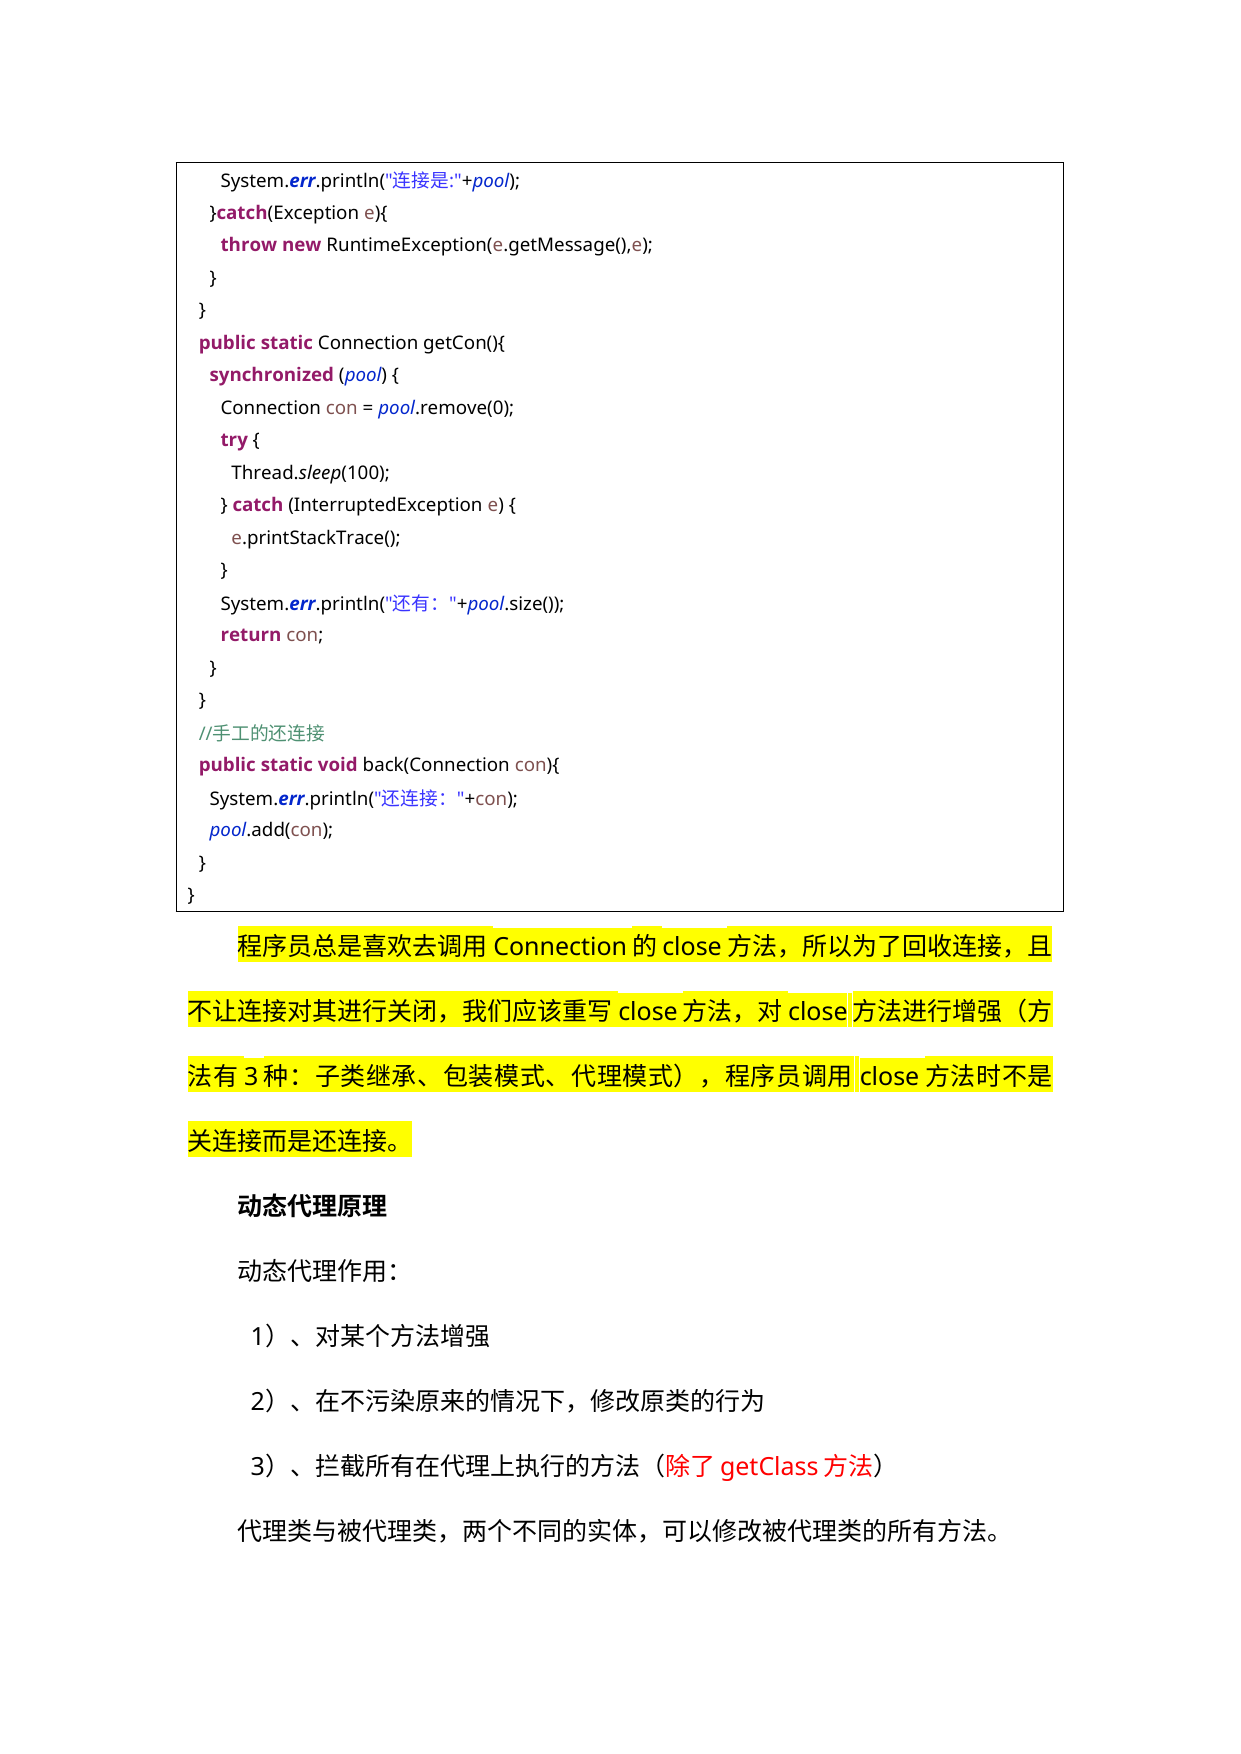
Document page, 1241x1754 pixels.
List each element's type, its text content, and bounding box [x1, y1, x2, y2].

text 3）、拦截所有在代理上执行的方法（除了getClass方法） [187, 1432, 1053, 1497]
text 2）、在不污染原来的情况下，修改原类的行为 [187, 1367, 1053, 1432]
text 1）、对某个方法增强 [187, 1302, 1053, 1367]
text 动态代理作用： [187, 1237, 1053, 1302]
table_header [177, 163, 1063, 911]
text 动态代理原理 [187, 1172, 1053, 1237]
text 程序员总是喜欢去调用Connection的close方法，所以为了回收连接，且不让连接对其进行关闭，我们应该重写close方法，对close方法进行增强（方法有3种：子类继承、包装模式、代理模式），程序员调用close方法时不是关连接而是还连接。 [187, 912, 1053, 1172]
text 代理类与被代理类，两个不同的实体，可以修改被代理类的所有方法。 [187, 1497, 1053, 1562]
